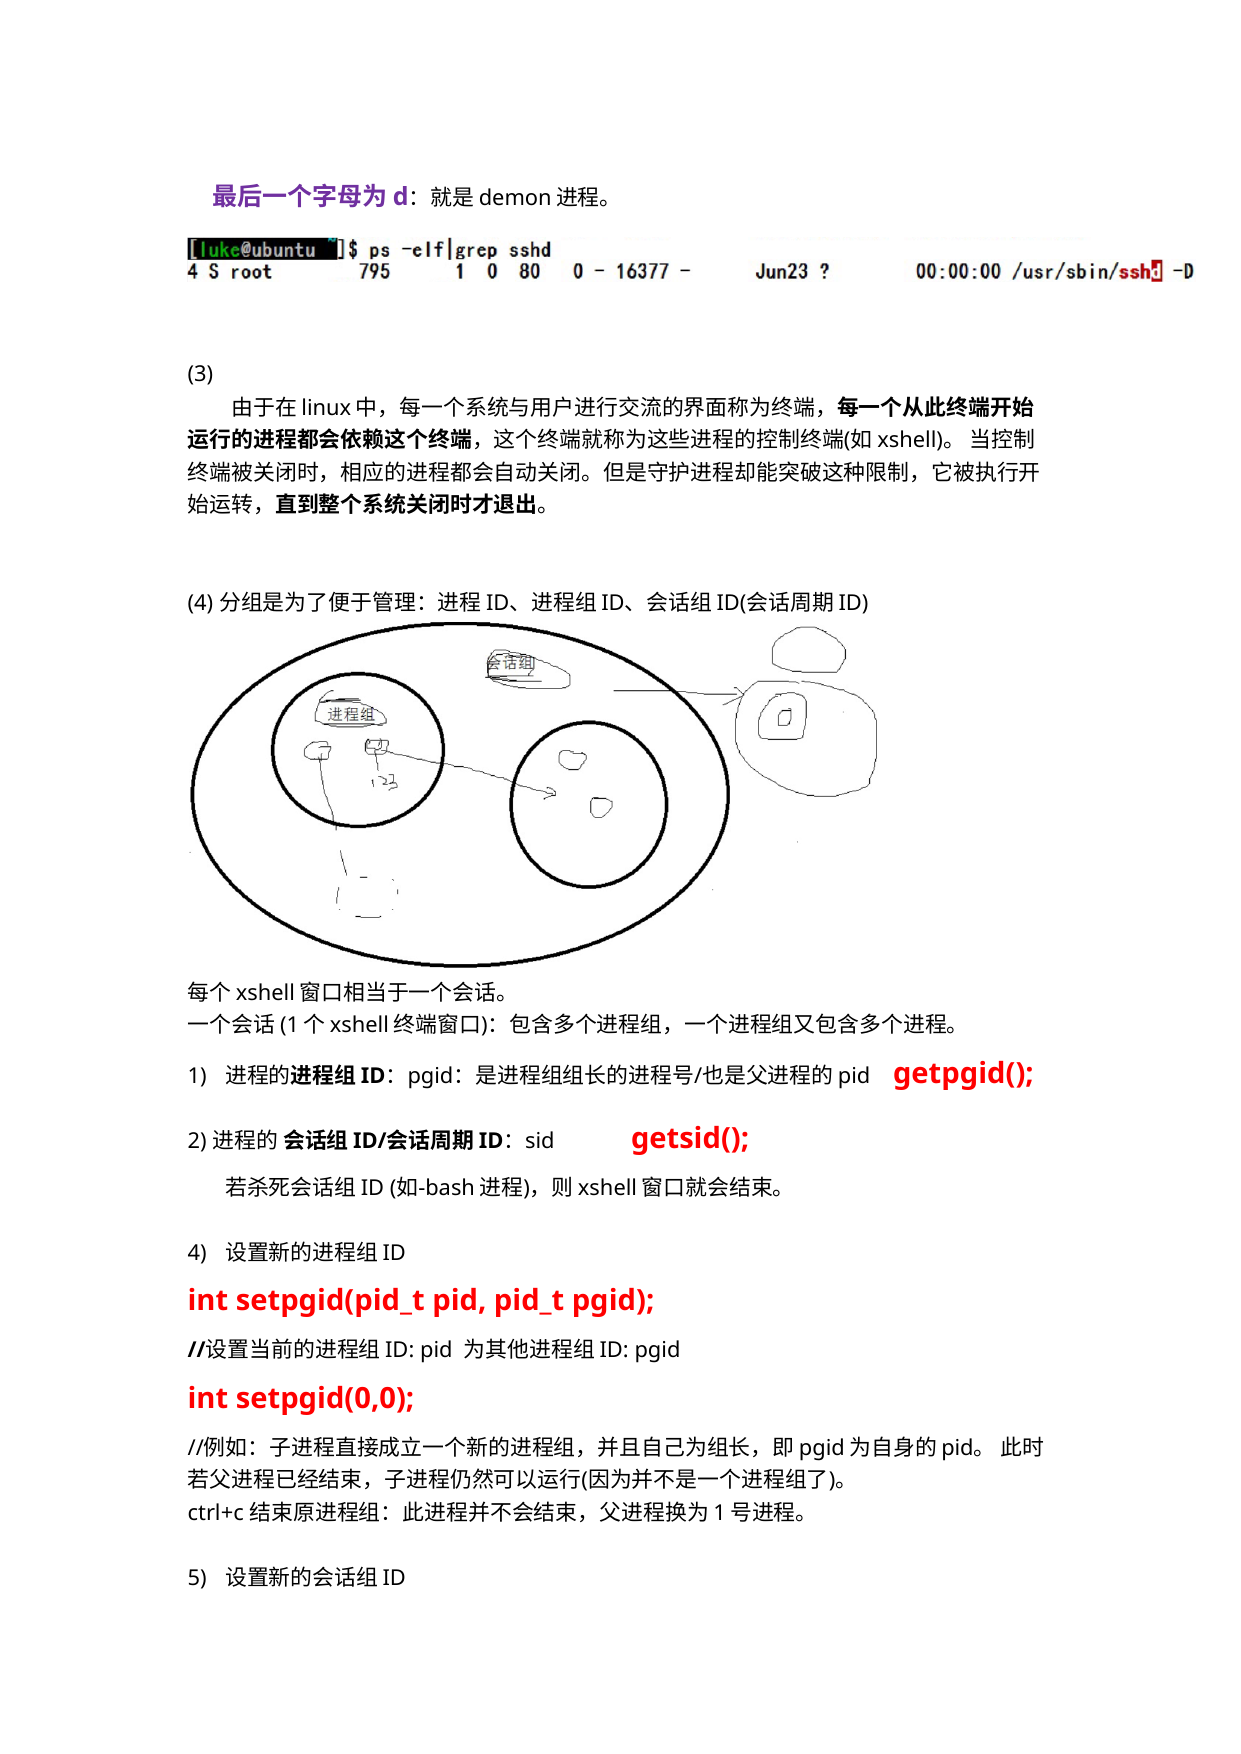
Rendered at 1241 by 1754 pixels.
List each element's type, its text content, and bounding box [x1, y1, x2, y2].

text 最后一个字母为d：就是demon进程。 [187, 162, 1053, 227]
text //设置当前的进程组ID: pid 为其他进程组ID: pgid [187, 1332, 1053, 1364]
text 2) 进程的 会话组ID/会话周期ID：sid getsid(); [187, 1104, 1053, 1169]
text int setpgid(pid_t pid, pid_t pgid); [187, 1267, 1053, 1332]
text int setpgid(0,0); [187, 1364, 1053, 1429]
text ctrl+c 结束原进程组：此进程并不会结束，父进程换为1号进程。 [187, 1494, 1053, 1527]
text (3) [187, 357, 1053, 389]
text 一个会话 (1个xshell终端窗口)：包含多个进程组，一个进程组又包含多个进程。 [187, 1007, 1053, 1039]
list 设置新的会话组ID [187, 1559, 1053, 1592]
text 若杀死会话组ID (如-bash进程)，则xshell窗口就会结束。 [187, 1169, 1053, 1202]
text (4) 分组是为了便于管理：进程ID、进程组ID、会话组ID(会话周期ID) [187, 584, 1053, 617]
list 进程的进程组ID：pgid：是进程组组长的进程号/也是父进程的pid getpgid(); [187, 1039, 1053, 1104]
list 设置新的进程组ID [187, 1234, 1053, 1267]
text 由于在linux中，每一个系统与用户进行交流的界面称为终端，每一个从此终端开始运行的进程都会依赖这个终端，这个终端就称为这些进程的控制终端(如 xshell)。 当控制终端被关闭时，相应的进程都会自动关闭。但是守护进程却能突破这种限制，它被执行开始运转，直到整个系统关闭时才退出。 [187, 389, 1053, 519]
text 每个xshell窗口相当于一个会话。 [187, 974, 1053, 1007]
picture [187, 622, 879, 969]
text //例如：子进程直接成立一个新的进程组，并且自己为组长，即pgid为自身的pid。 此时若父进程已经结束，子进程仍然可以运行(因为并不是一个进程组了)。 [187, 1429, 1053, 1494]
picture [187, 237, 1196, 282]
